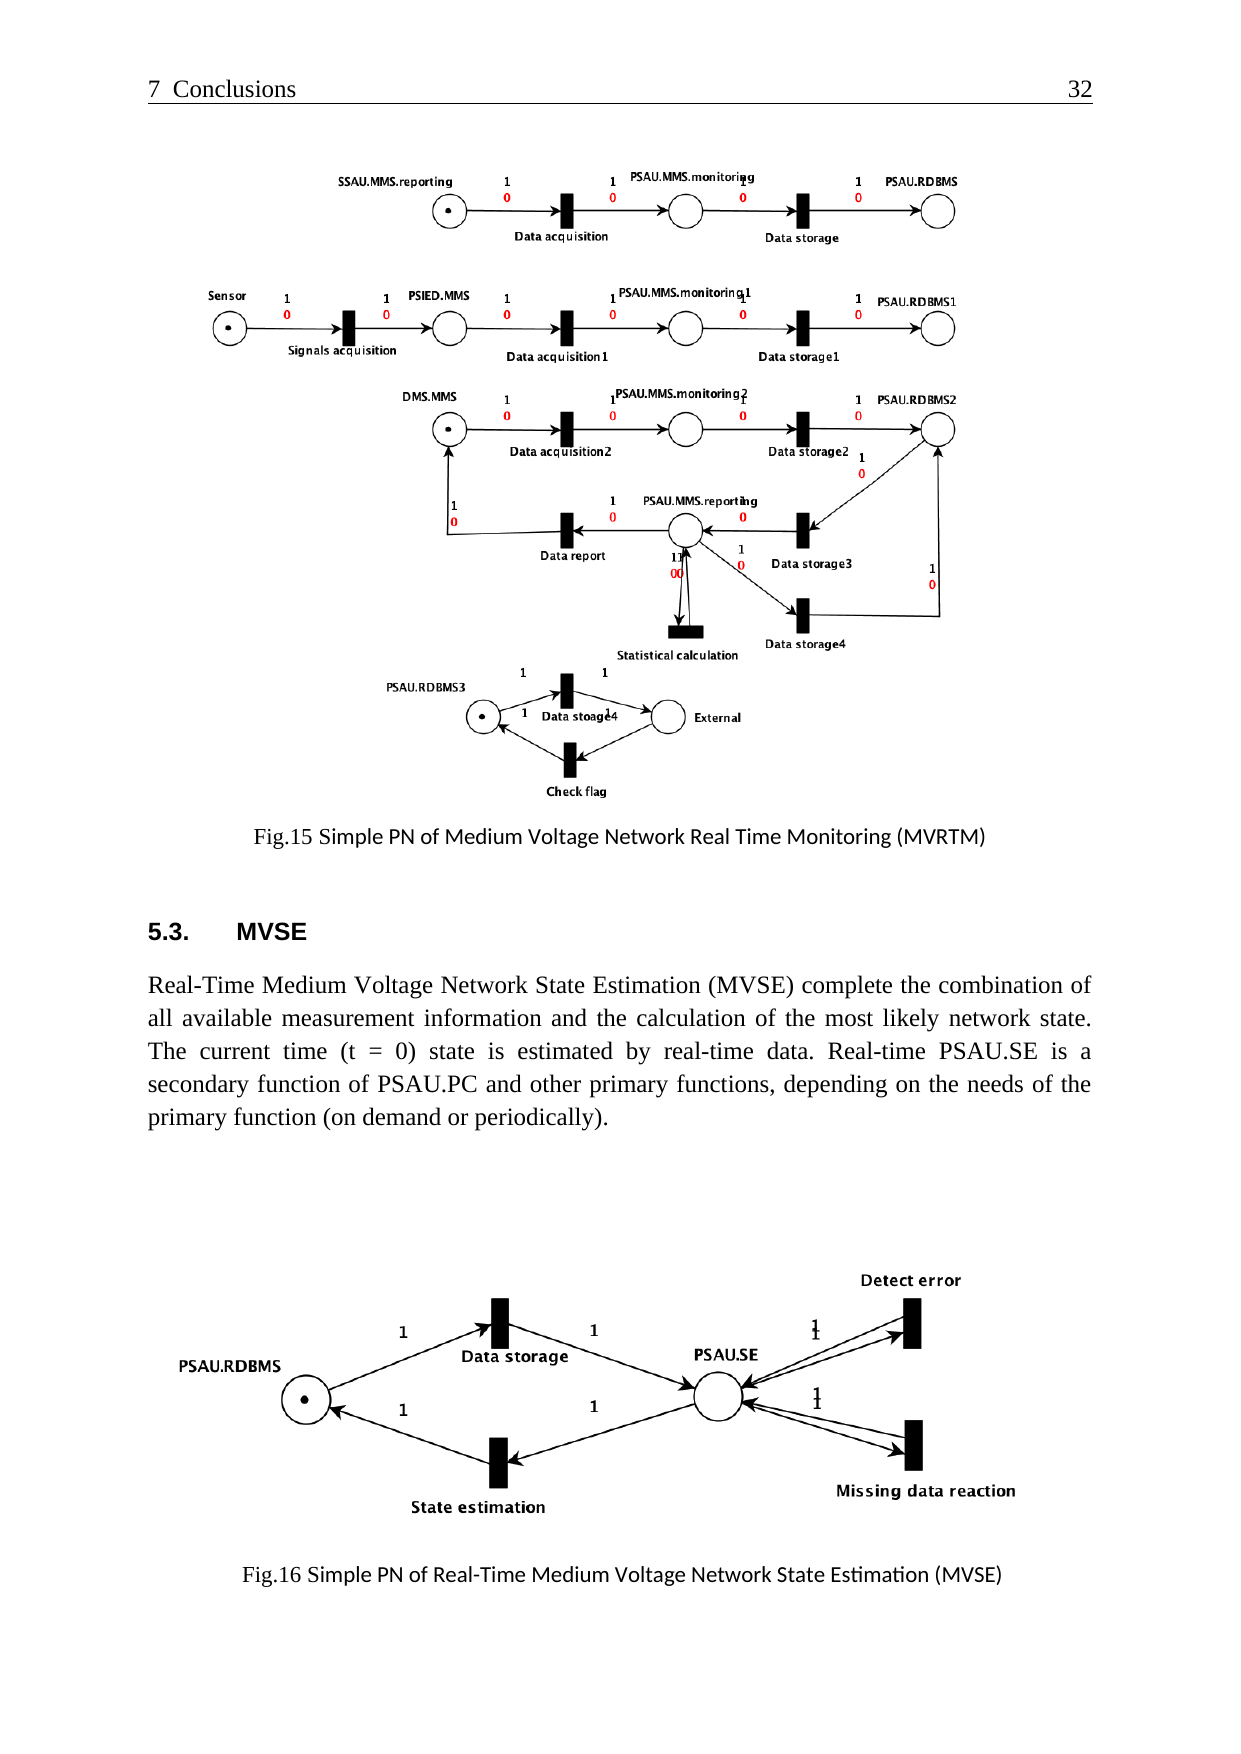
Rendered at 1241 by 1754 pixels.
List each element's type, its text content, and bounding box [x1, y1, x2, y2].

text Fig.16 Simple PN of Real-Time Medium Voltage Network State Estimation (MVSE) [148, 1560, 1093, 1588]
text Real-Time Medium Voltage Network State Estimation (MVSE) complete the combination of all available measurement information and the calculation of the most likely network state. The current time (t = 0) state is estimated by real-time data. Real-time PSAU.SE is a secondary function of PSAU.PC and other primary functions, depending on the needs of the primary function (on demand or periodically). [148, 970, 1093, 1131]
title MVSE [148, 917, 1093, 945]
picture [147, 1242, 1094, 1535]
picture [148, 147, 1092, 818]
